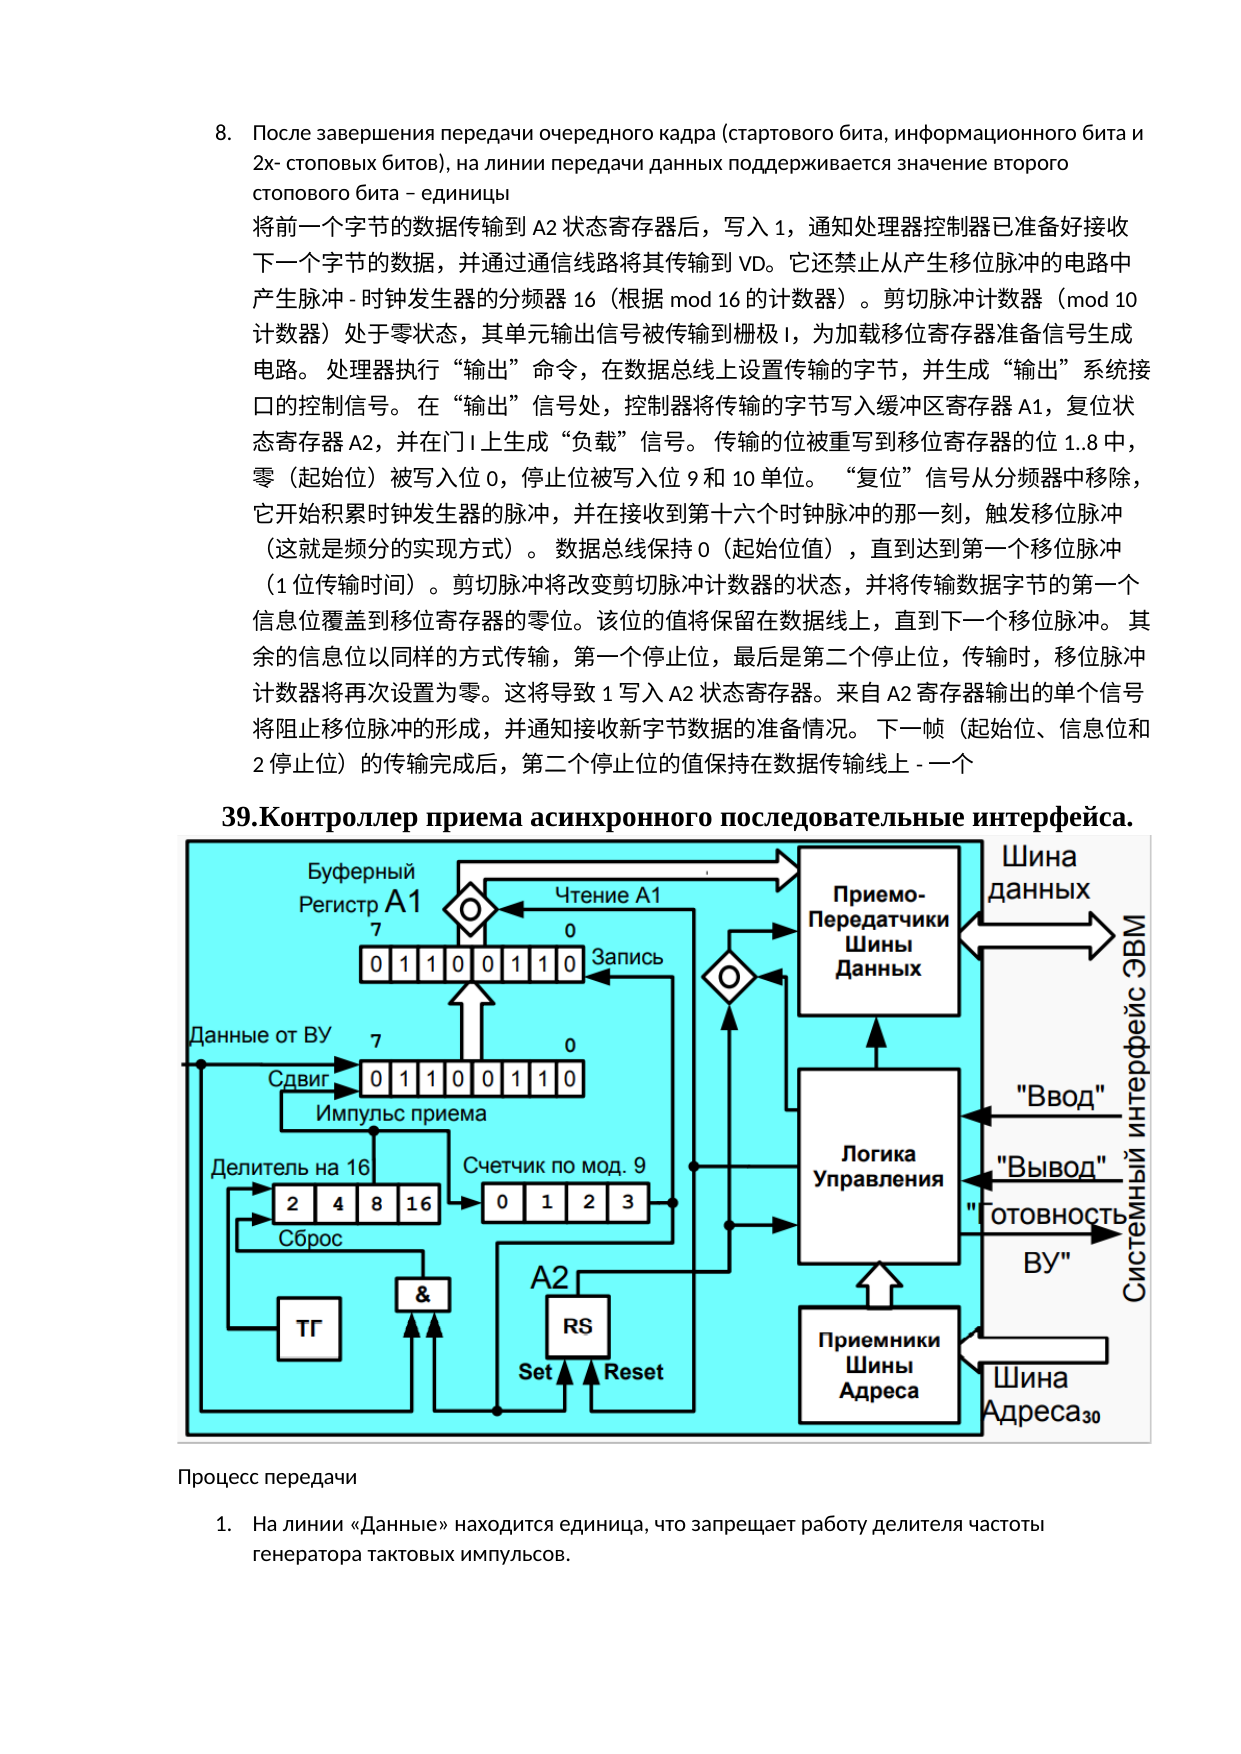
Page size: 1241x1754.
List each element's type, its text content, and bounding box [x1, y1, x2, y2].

list После завершения передачи очередного кадра (стартового бита, информационного бита и 2х- стоповых битов), на линии передачи данных поддерживается значение второго стопового бита – единицы [215, 118, 1152, 207]
list 将前一个字节的数据传输到 A2 状态寄存器后，写入 1，通知处理器控制器已准备好接收下一个字节的数据，并通过通信线路将其传输到 VD。它还禁止从产生移位脉冲的电路中产生脉冲 - 时钟发生器的分频器 16（根据 mod 16 的计数器）。剪切脉冲计数器（mod 10计数器）处于零状态，其单元输出信号被传输到栅极I，为加载移位寄存器准备信号生成电路。 处理器执行“输出”命令，在数据总线上设置传输的字节，并生成“输出”系统接口的控制信号。 在“输出”信号处，控制器将传输的字节写入缓冲区寄存器A1，复位状态寄存器A2，并在门I上生成“负载”信号。 传输的位被重写到移位寄存器的位 1..8 中，零（起始位）被写入位 0，停止位被写入位 9 和 10 单位。 “复位”信号从分频器中移除，它开始积累时钟发生器的脉冲，并在接收到第十六个时钟脉冲的那一刻，触发移位脉冲（这就是频分的实现方式）。 数据总线保持 0（起始位值），直到达到第一个移位脉冲（1 位传输时间）。剪切脉冲将改变剪切脉冲计数器的状态，并将传输数据字节的第一个信息位覆盖到移位寄存器的零位。该位的值将保留在数据线上，直到下一个移位脉冲。 其余的信息位以同样的方式传输，第一个停止位，最后是第二个停止位，传输时，移位脉冲计数器将再次设置为零。这将导致 1 写入 A2 状态寄存器。来自A2寄存器输出的单个信号将阻止移位脉冲的形成，并通知接收新字节数据的准备情况。 下一帧（起始位、信息位和 2 停止位）的传输完成后，第二个停止位的值保持在数据传输线上 - 一个 [252, 209, 1152, 779]
text Контроллер приема асинхронного последовательные интерфейса. [221, 799, 1152, 832]
list На линии «Данные» находится единица, что запрещает работу делителя частоты генератора тактовых импульсов. [215, 1509, 1152, 1567]
text Процесс передачи [177, 1462, 1152, 1490]
picture [177, 835, 1152, 1444]
